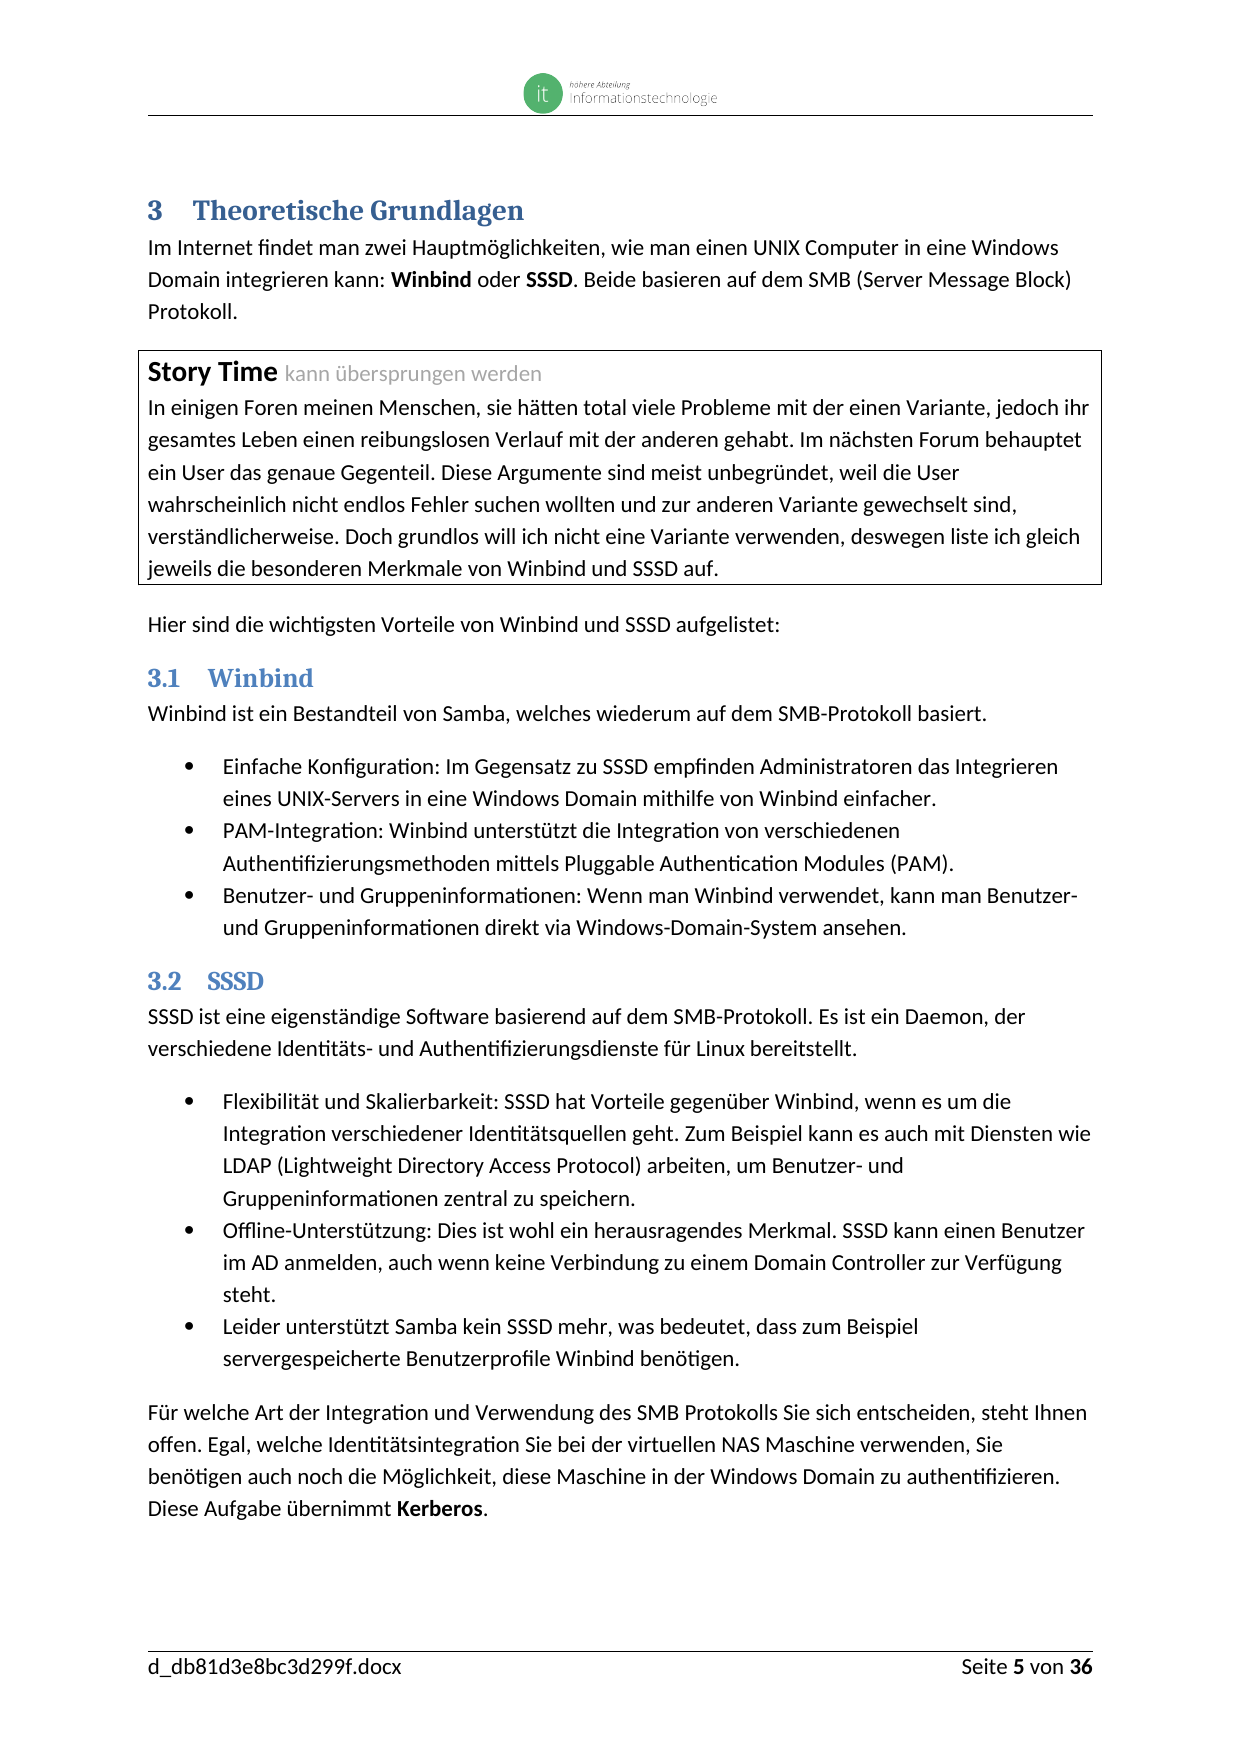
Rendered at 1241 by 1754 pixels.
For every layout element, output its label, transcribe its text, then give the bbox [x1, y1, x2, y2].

text SSSD ist eine eigenständige Software basierend auf dem SMB-Protokoll. Es ist ein Daemon, der verschiedene Identitäts- und Authentifizierungsdienste für Linux bereitstellt. [148, 1002, 1093, 1062]
list Flexibilität und Skalierbarkeit: SSSD hat Vorteile gegenüber Winbind, wenn es um die Integration verschiedener Identitätsquellen geht. Zum Beispiel kann es auch mit Diensten wie LDAP (Lightweight Directory Access Protocol) arbeiten, um Benutzer- und Gruppeninformationen zentral zu speichern. [185, 1087, 1093, 1212]
text Im Internet findet man zwei Hauptmöglichkeiten, wie man einen UNIX Computer in eine Windows Domain integrieren kann: Winbind oder SSSD. Beide basieren auf dem SMB (Server Message Block) Protokoll. [148, 233, 1093, 325]
list Offline-Unterstützung: Dies ist wohl ein herausragendes Merkmal. SSSD kann einen Benutzer im AD anmelden, auch wenn keine Verbindung zu einem Domain Controller zur Verfügung steht. [185, 1216, 1093, 1308]
subtitle SSSD [148, 966, 1093, 997]
list Einfache Konfiguration: Im Gegensatz zu SSSD empfinden Administratoren das Integrieren eines UNIX-Servers in eine Windows Domain mithilfe von Winbind einfacher. [185, 752, 1093, 812]
list Benutzer- und Gruppeninformationen: Wenn man Winbind verwendet, kann man Benutzer- und Gruppeninformationen direkt via Windows-Domain-System ansehen. [185, 881, 1093, 941]
subtitle Winbind [148, 663, 1093, 694]
subtitle Theoretische Grundlagen [148, 194, 1093, 228]
text Winbind ist ein Bestandteil von Samba, welches wiederum auf dem SMB-Protokoll basiert. [148, 699, 1093, 727]
list PAM-Integration: Winbind unterstützt die Integration von verschiedenen Authentifizierungsmethoden mittels Pluggable Authentication Modules (PAM). [185, 817, 1093, 877]
text Für welche Art der Integration und Verwendung des SMB Protokolls Sie sich entscheiden, steht Ihnen offen. Egal, welche Identitätsintegration Sie bei der virtuellen NAS Maschine verwenden, Sie benötigen auch noch die Möglichkeit, diese Maschine in der Windows Domain zu authentifizieren. Diese Aufgabe übernimmt Kerberos. [148, 1398, 1093, 1522]
picture [523, 73, 717, 114]
text Hier sind die wichtigsten Vorteile von Winbind und SSSD aufgelistet: [148, 610, 1093, 638]
list Leider unterstützt Samba kein SSSD mehr, was bedeutet, dass zum Beispiel servergespeicherte Benutzerprofile Winbind benötigen. [185, 1312, 1093, 1373]
text Story Time kann übersprungen werden In einigen Foren meinen Menschen, sie hätten total viele Probleme mit der einen Variante, jedoch ihr gesamtes Leben einen reibungslosen Verlauf mit der anderen gehabt. Im nächsten Forum behauptet ein User das genaue Gegenteil. Diese Argumente sind meist unbegründet, weil die User wahrscheinlich nicht endlos Fehler suchen wollten und zur anderen Variante gewechselt sind, verständlicherweise. Doch grundlos will ich nicht eine Variante verwenden, deswegen liste ich gleich jeweils die besonderen Merkmale von Winbind und SSSD auf. [139, 351, 1101, 584]
